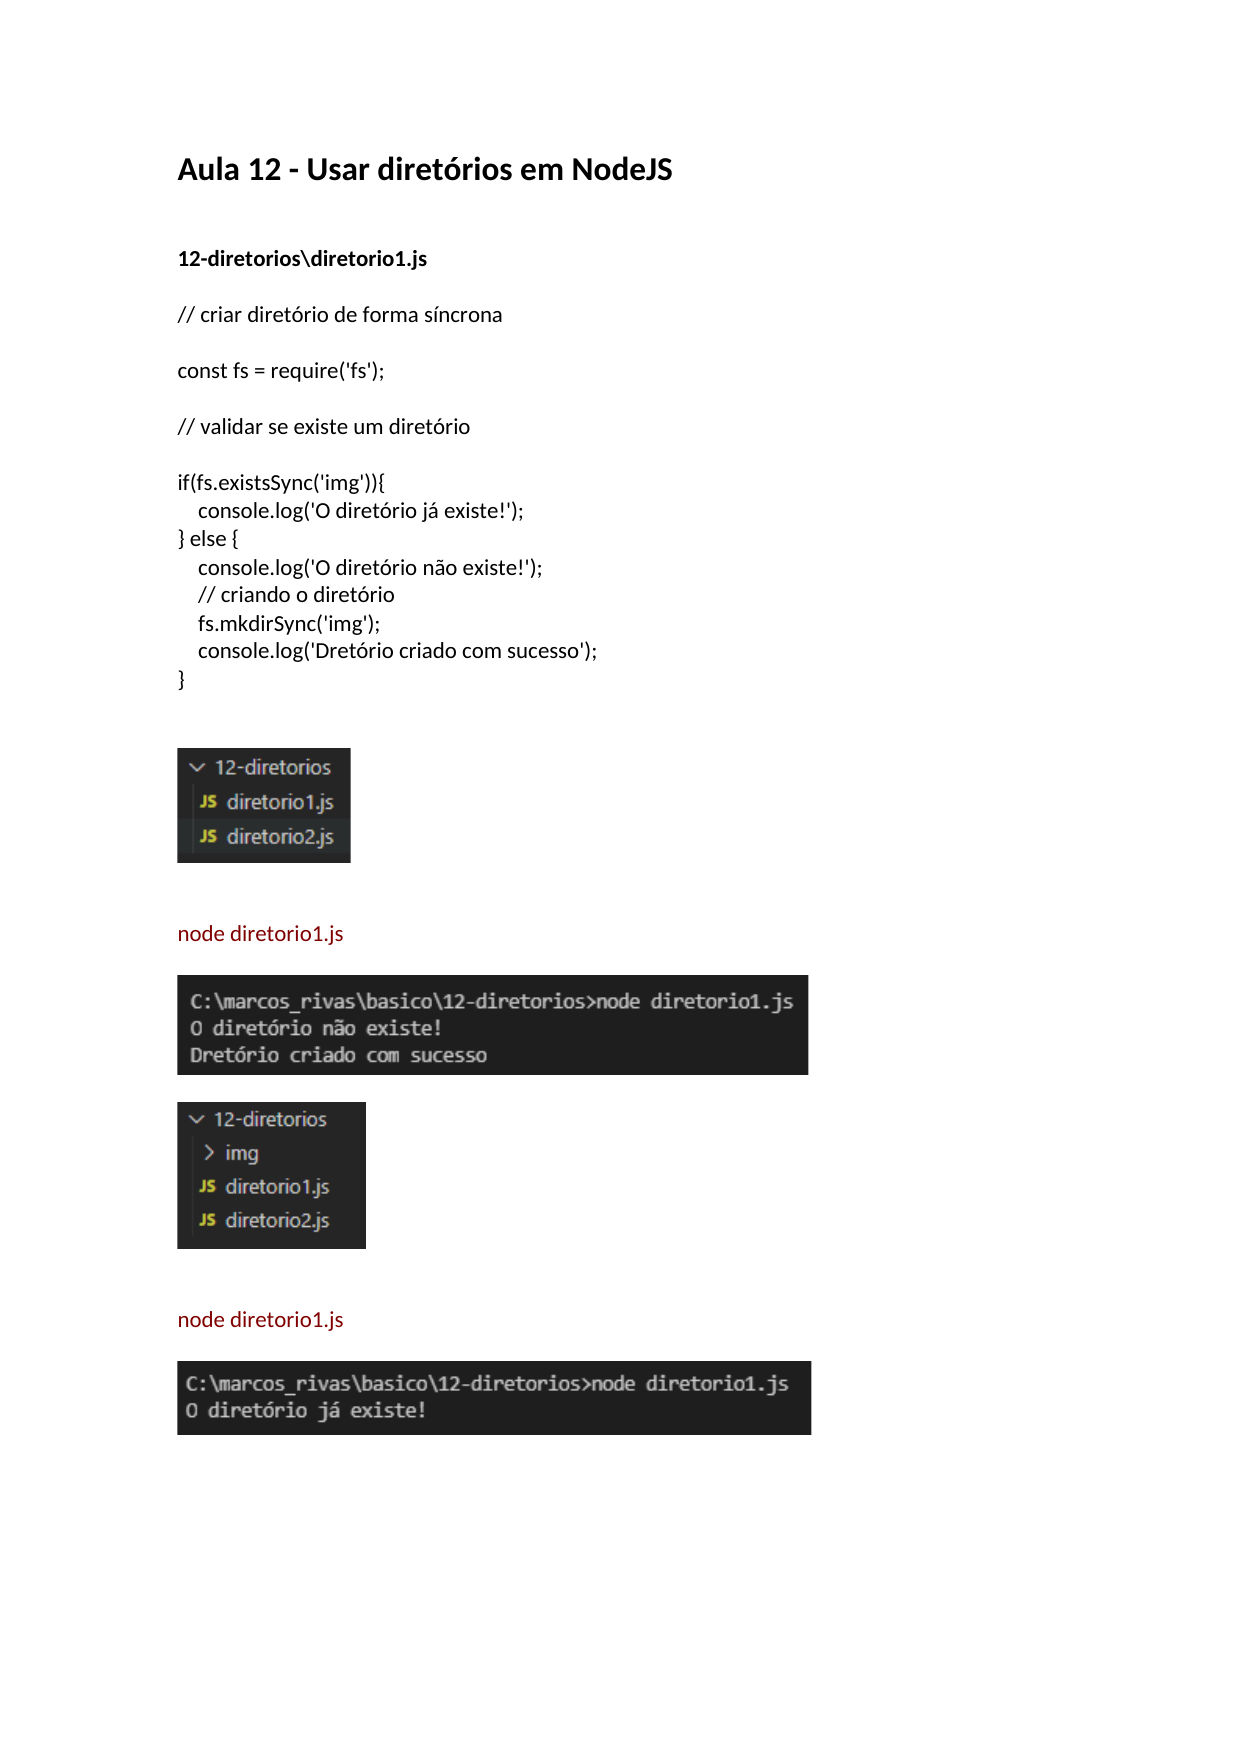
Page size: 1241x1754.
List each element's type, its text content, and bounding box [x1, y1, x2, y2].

text // criar diretório de forma síncrona [177, 300, 1063, 328]
picture [177, 975, 809, 1075]
text node diretorio1.js [177, 919, 1063, 947]
picture [177, 748, 351, 863]
text } [177, 665, 1063, 693]
text if(fs.existsSync('img')){ [177, 468, 1063, 497]
text console.log('O diretório já existe!'); [177, 497, 1063, 524]
picture [177, 1102, 366, 1249]
text // validar se existe um diretório [177, 412, 1063, 441]
text // criando o diretório [177, 581, 1063, 609]
text node diretorio1.js [177, 1305, 1063, 1333]
text console.log('O diretório não existe!'); [177, 553, 1063, 581]
picture [177, 1361, 812, 1435]
text console.log('Dretório criado com sucesso'); [177, 637, 1063, 665]
text fs.mkdirSync('img'); [177, 609, 1063, 637]
text 12-diretorios\diretorio1.js [177, 244, 1063, 272]
text } else { [177, 524, 1063, 553]
subtitle Aula 12 - Usar diretórios em NodeJS [177, 148, 1063, 188]
text const fs = require('fs'); [177, 356, 1063, 384]
